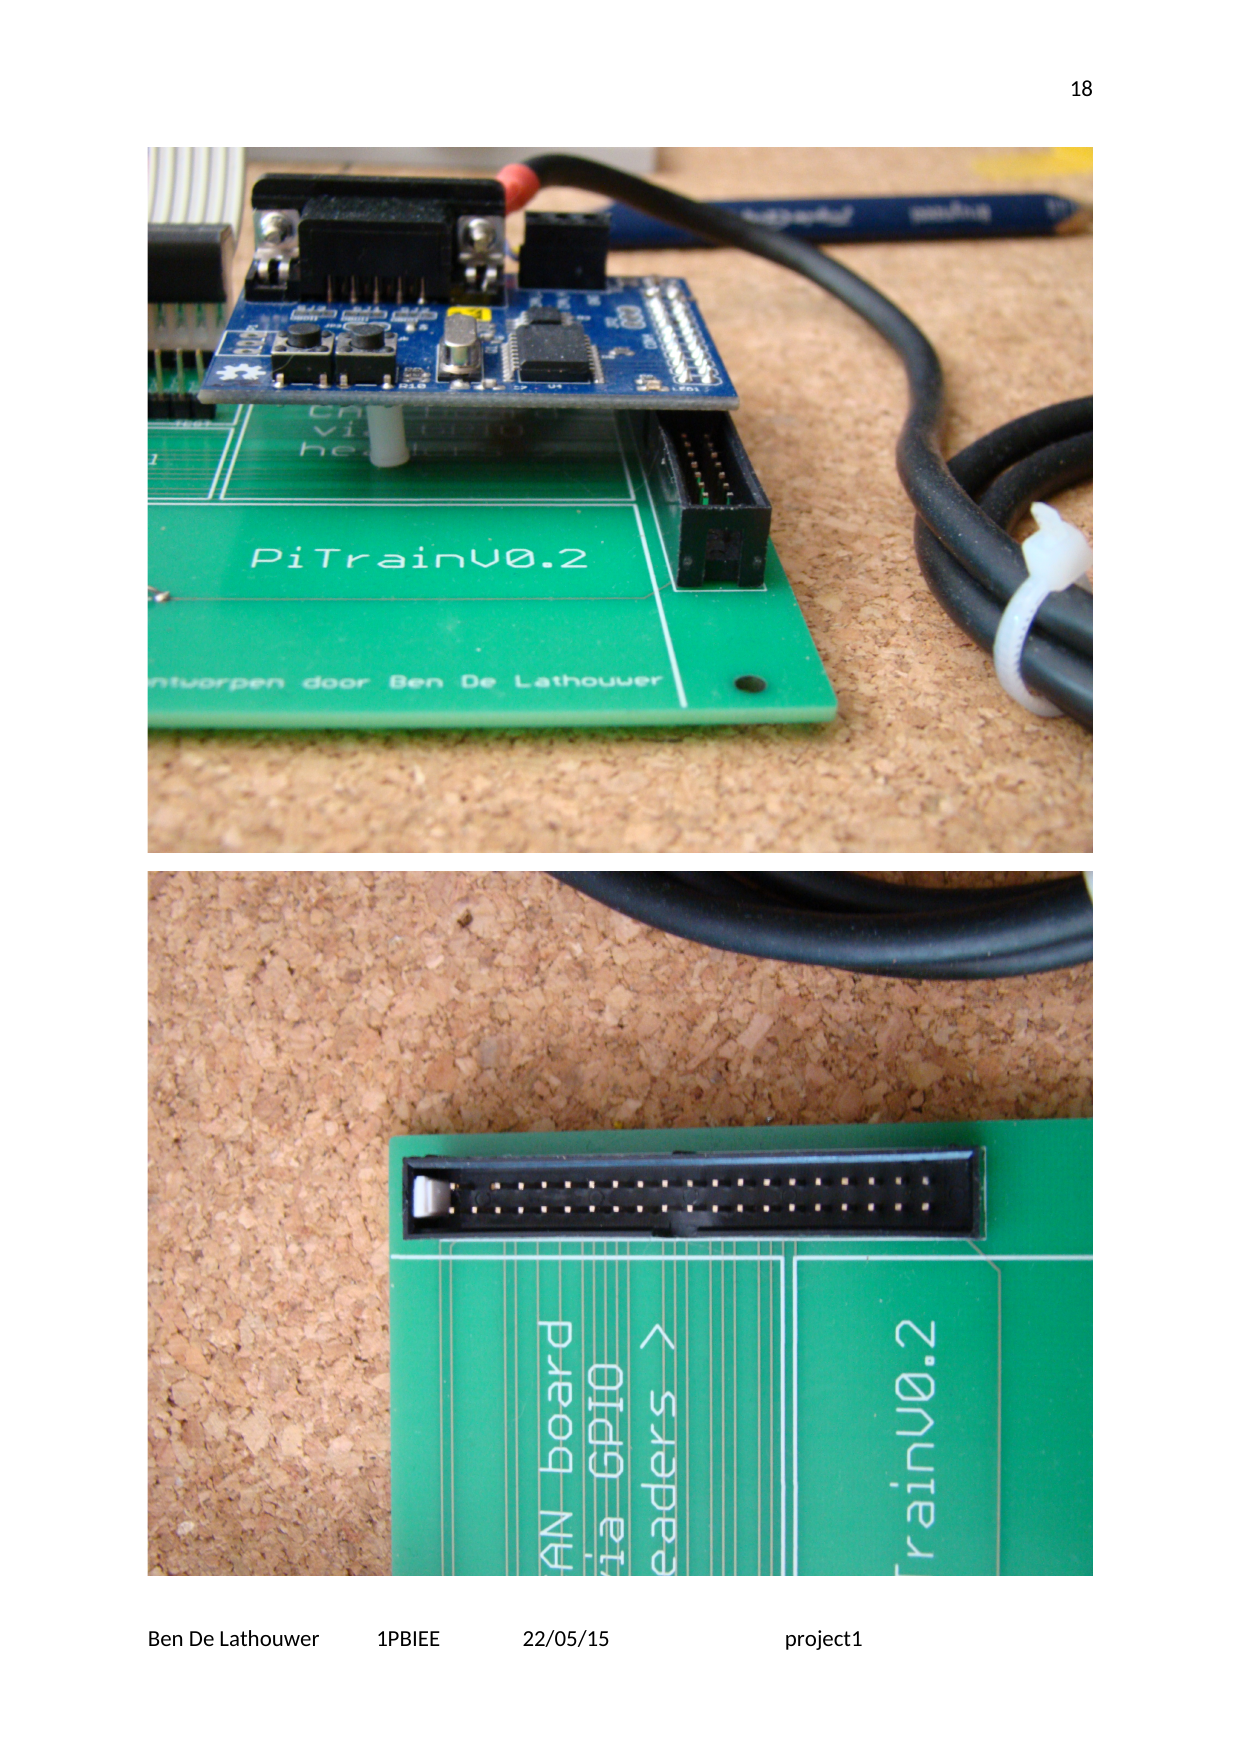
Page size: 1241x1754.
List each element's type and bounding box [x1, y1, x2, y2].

picture [147, 871, 1093, 1576]
picture [147, 147, 1093, 853]
